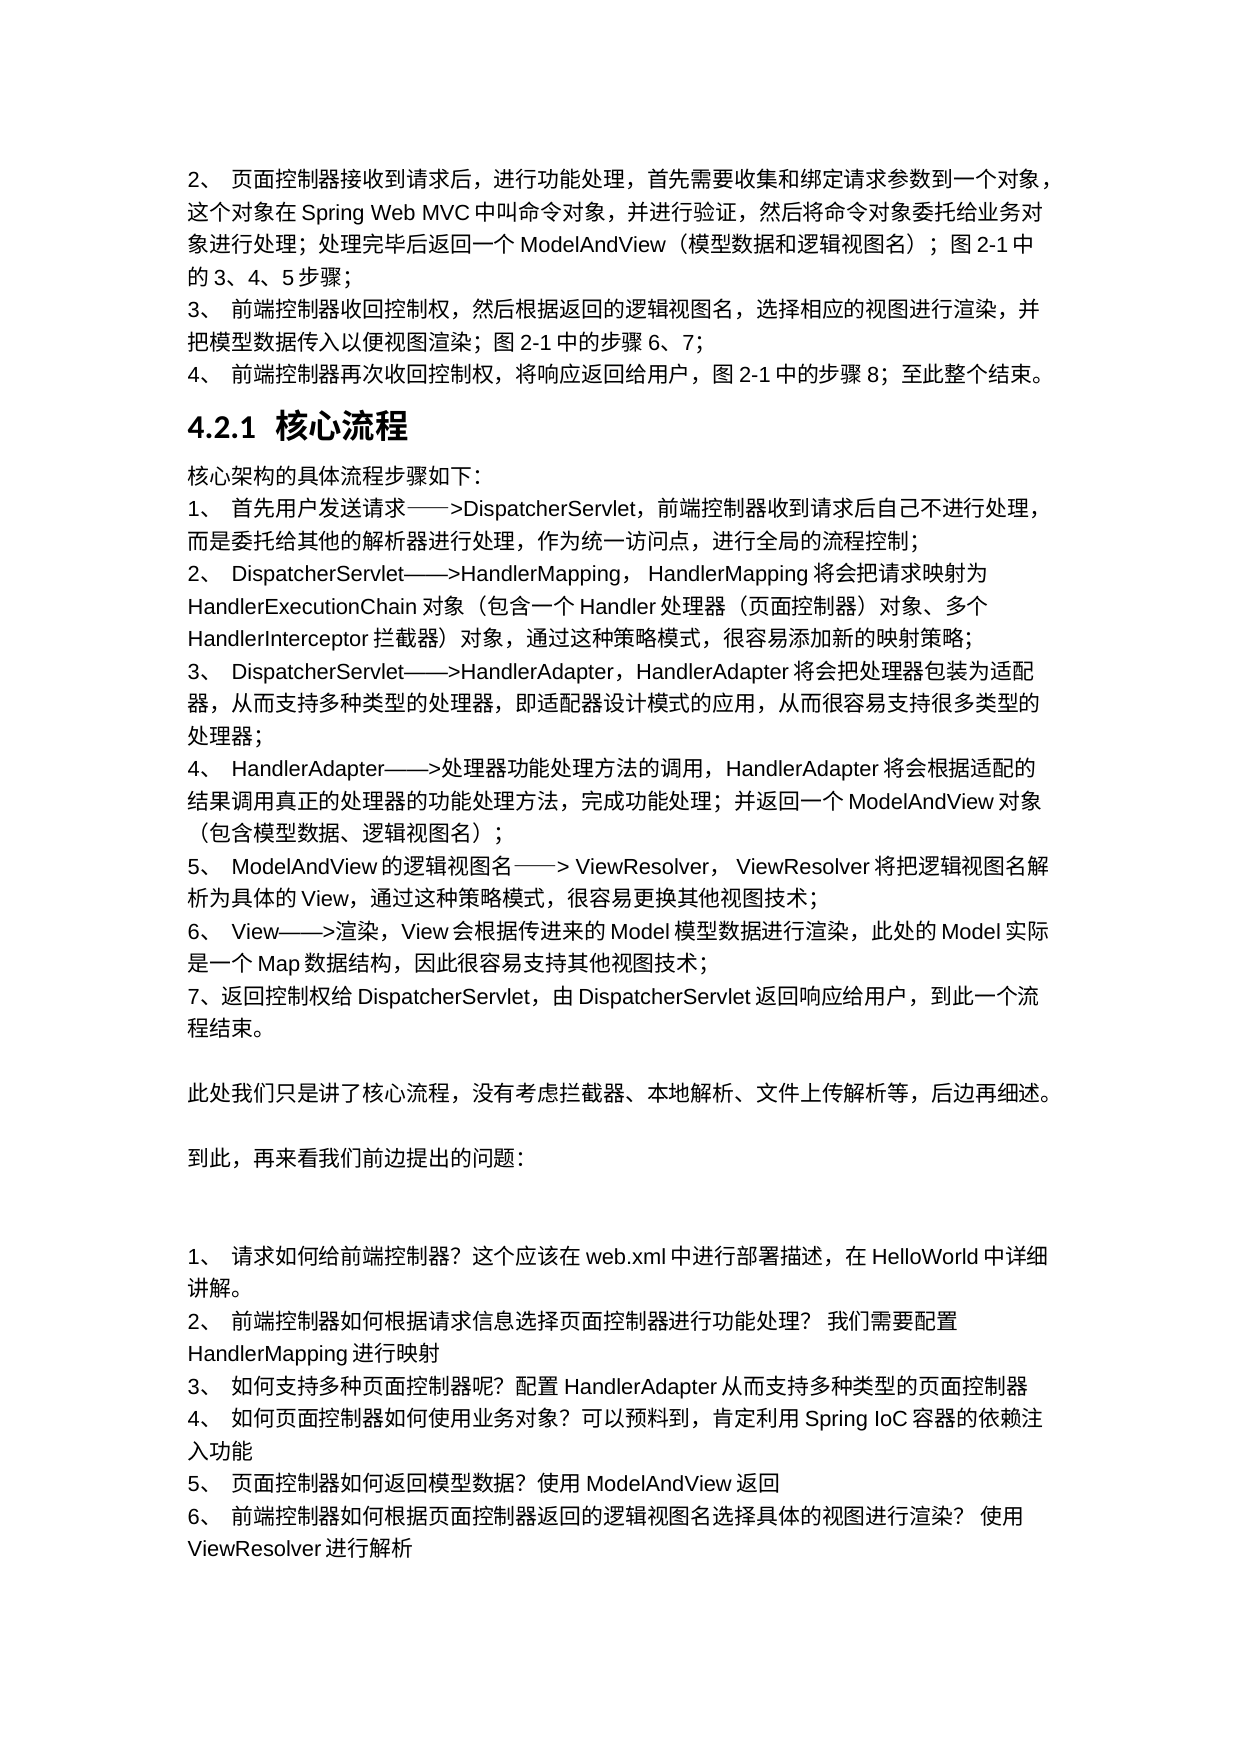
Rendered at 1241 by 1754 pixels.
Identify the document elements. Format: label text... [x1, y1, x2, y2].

text 3、 前端控制器收回控制权，然后根据返回的逻辑视图名，选择相应的视图进行渲染，并把模型数据传入以便视图渲染；图2-1中的步骤6、7； [187, 292, 1053, 357]
text 7、返回控制权给DispatcherServlet，由DispatcherServlet返回响应给用户，到此一个流程结束。 [187, 978, 1053, 1043]
subtitle 核心流程 [187, 400, 1053, 448]
text 5、 ModelAndView的逻辑视图名——> ViewResolver， ViewResolver将把逻辑视图名解析为具体的View，通过这种策略模式，很容易更换其他视图技术； [187, 848, 1053, 913]
text 2、 页面控制器接收到请求后，进行功能处理，首先需要收集和绑定请求参数到一个对象，这个对象在Spring Web MVC中叫命令对象，并进行验证，然后将命令对象委托给业务对象进行处理；处理完毕后返回一个ModelAndView（模型数据和逻辑视图名）；图2-1中的3、4、5步骤； [187, 162, 1053, 292]
text 4、 如何页面控制器如何使用业务对象？可以预料到，肯定利用Spring IoC容器的依赖注入功能 [187, 1401, 1053, 1466]
text 此处我们只是讲了核心流程，没有考虑拦截器、本地解析、文件上传解析等，后边再细述。 [187, 1076, 1053, 1108]
text 2、 DispatcherServlet——>HandlerMapping， HandlerMapping将会把请求映射为HandlerExecutionChain对象（包含一个Handler处理器（页面控制器）对象、多个HandlerInterceptor拦截器）对象，通过这种策略模式，很容易添加新的映射策略； [187, 556, 1053, 653]
text 3、 如何支持多种页面控制器呢？配置HandlerAdapter从而支持多种类型的页面控制器 [187, 1368, 1053, 1401]
text 4、 HandlerAdapter——>处理器功能处理方法的调用，HandlerAdapter将会根据适配的结果调用真正的处理器的功能处理方法，完成功能处理；并返回一个ModelAndView对象（包含模型数据、逻辑视图名）； [187, 751, 1053, 848]
text 2、 前端控制器如何根据请求信息选择页面控制器进行功能处理？ 我们需要配置HandlerMapping进行映射 [187, 1303, 1053, 1368]
text 4、 前端控制器再次收回控制权，将响应返回给用户，图2-1中的步骤8；至此整个结束。 [187, 357, 1053, 389]
text 到此，再来看我们前边提出的问题： [187, 1141, 1053, 1173]
text 6、 前端控制器如何根据页面控制器返回的逻辑视图名选择具体的视图进行渲染？ 使用ViewResolver进行解析 [187, 1498, 1053, 1563]
text 3、 DispatcherServlet——>HandlerAdapter，HandlerAdapter将会把处理器包装为适配器，从而支持多种类型的处理器，即适配器设计模式的应用，从而很容易支持很多类型的处理器； [187, 653, 1053, 751]
text 1、 首先用户发送请求——>DispatcherServlet，前端控制器收到请求后自己不进行处理，而是委托给其他的解析器进行处理，作为统一访问点，进行全局的流程控制； [187, 491, 1053, 556]
text 6、 View——>渲染，View会根据传进来的Model模型数据进行渲染，此处的Model实际是一个Map数据结构，因此很容易支持其他视图技术； [187, 913, 1053, 978]
text 1、 请求如何给前端控制器？这个应该在web.xml中进行部署描述，在HelloWorld中详细讲解。 [187, 1238, 1053, 1303]
text 5、 页面控制器如何返回模型数据？使用ModelAndView返回 [187, 1466, 1053, 1498]
text 核心架构的具体流程步骤如下： [187, 458, 1053, 491]
